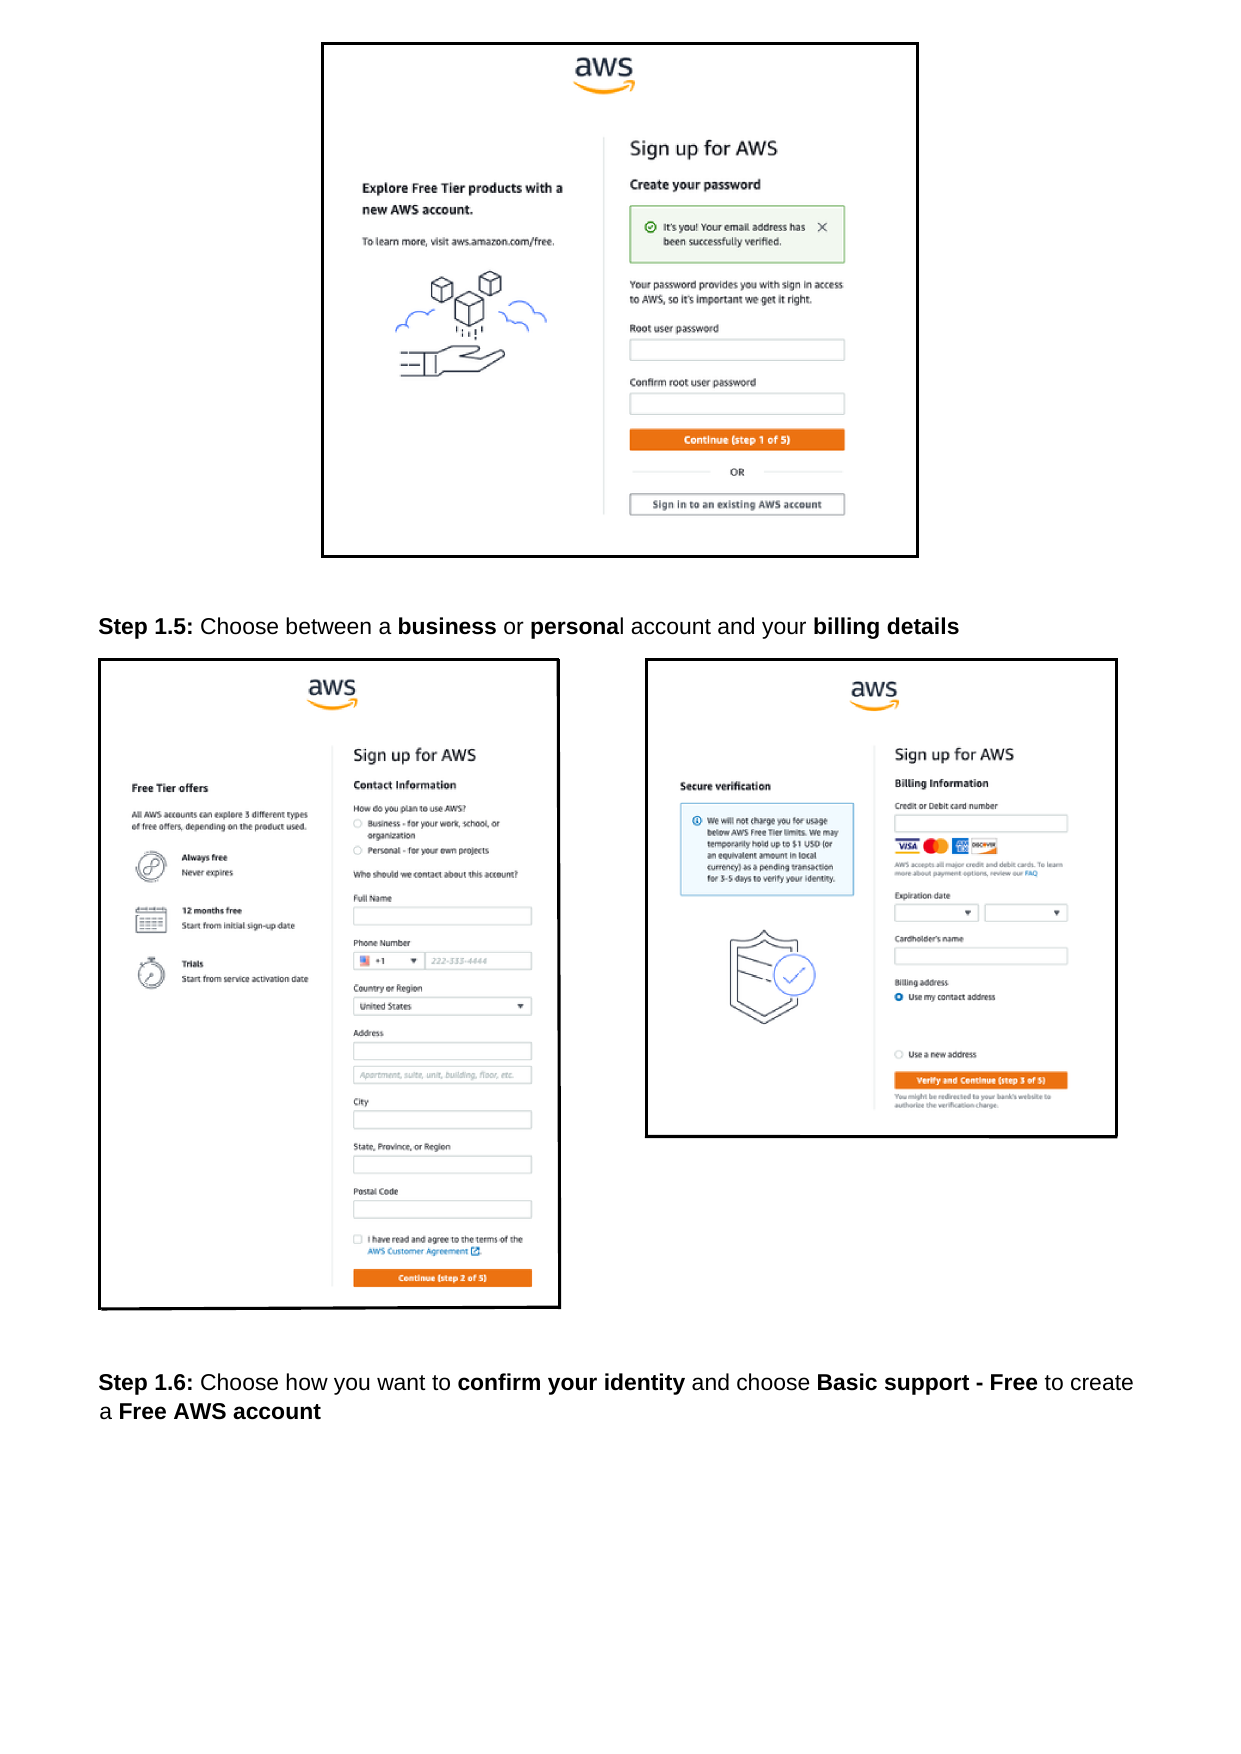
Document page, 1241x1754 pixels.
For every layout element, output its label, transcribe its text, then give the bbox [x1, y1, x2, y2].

picture [101, 661, 558, 1307]
picture [648, 661, 1115, 1135]
picture [324, 45, 916, 555]
text Step 1.5: Choose between a business or personal account and your billing details [98, 613, 1138, 639]
text Step 1.6: Choose how you want to confirm your identity and choose Basic support - Free to create a Free AWS account [98, 1369, 1138, 1424]
